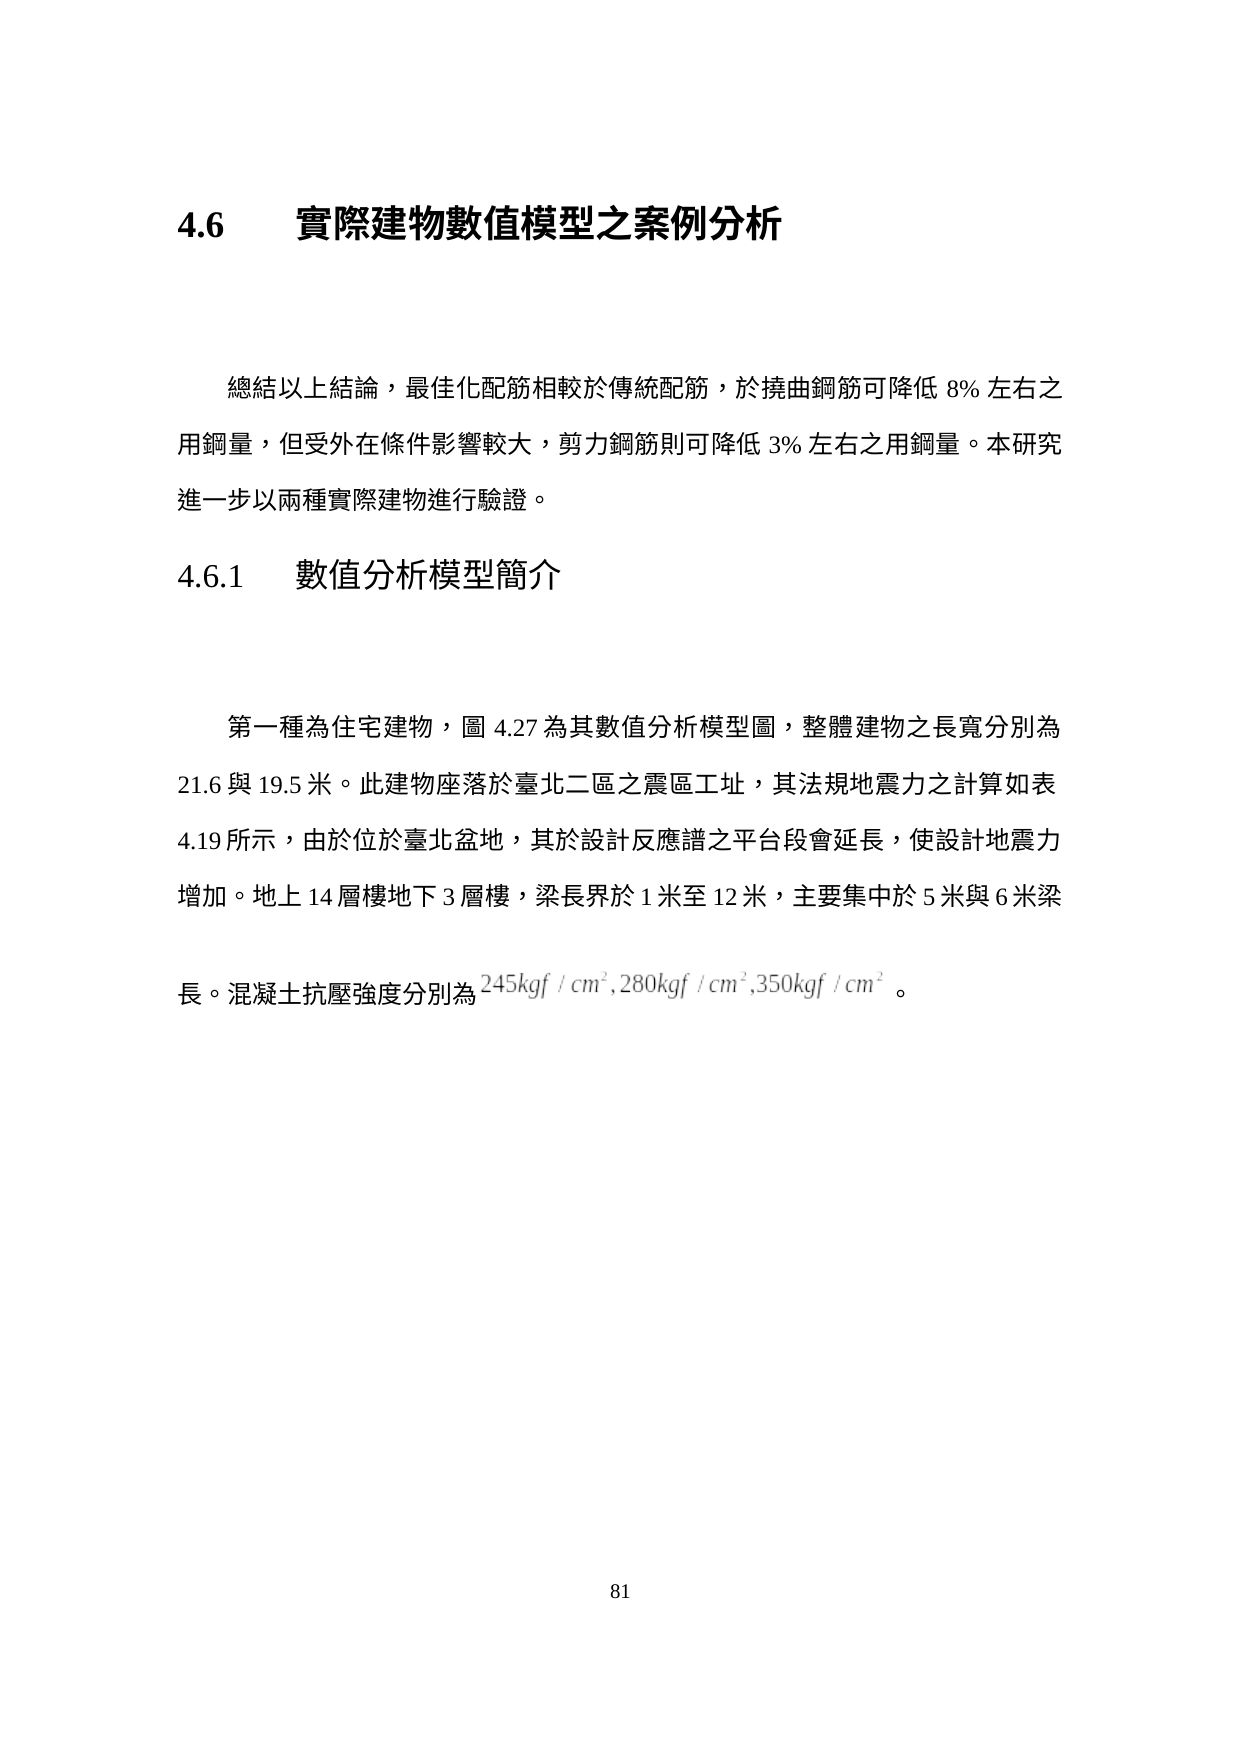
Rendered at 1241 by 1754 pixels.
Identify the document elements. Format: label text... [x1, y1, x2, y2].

text 總結以上結論，最佳化配筋相較於傳統配筋，於撓曲鋼筋可降低8% 左右之用鋼量，但受外在條件影響較大，剪力鋼筋則可降低3% 左右之用鋼量。本研究進一步以兩種實際建物進行驗證。 [177, 368, 1063, 518]
subtitle 實際建物數值模型之案例分析 [177, 184, 1063, 259]
subtitle 數值分析模型簡介 [177, 536, 1063, 611]
